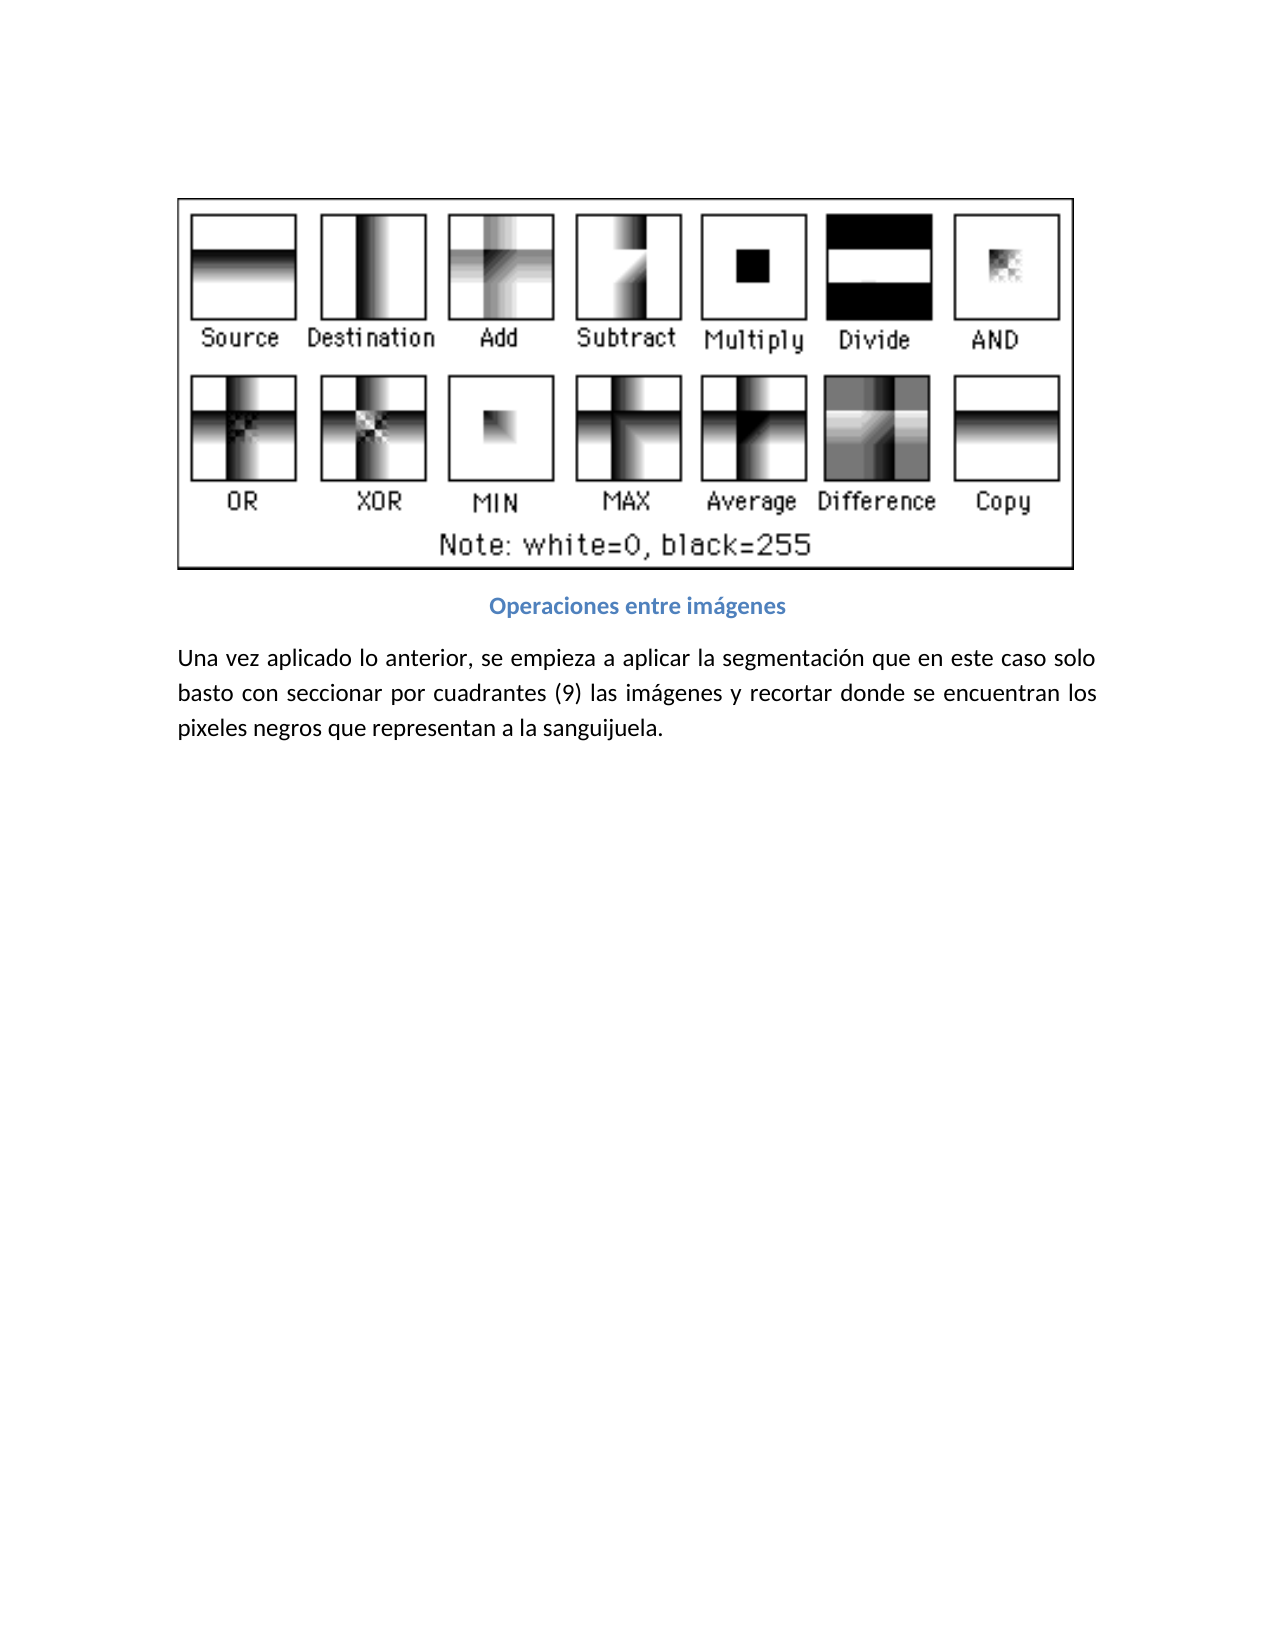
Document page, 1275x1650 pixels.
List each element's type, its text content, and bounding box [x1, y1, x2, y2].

text Operaciones entre imágenes [177, 590, 1098, 621]
text Una vez aplicado lo anterior, se empieza a aplicar la segmentación que en este caso solo basto con seccionar por cuadrantes (9) las imágenes y recortar donde se encuentran los pixeles negros que representan a la sanguijuela. [177, 642, 1098, 742]
picture [177, 198, 1074, 570]
